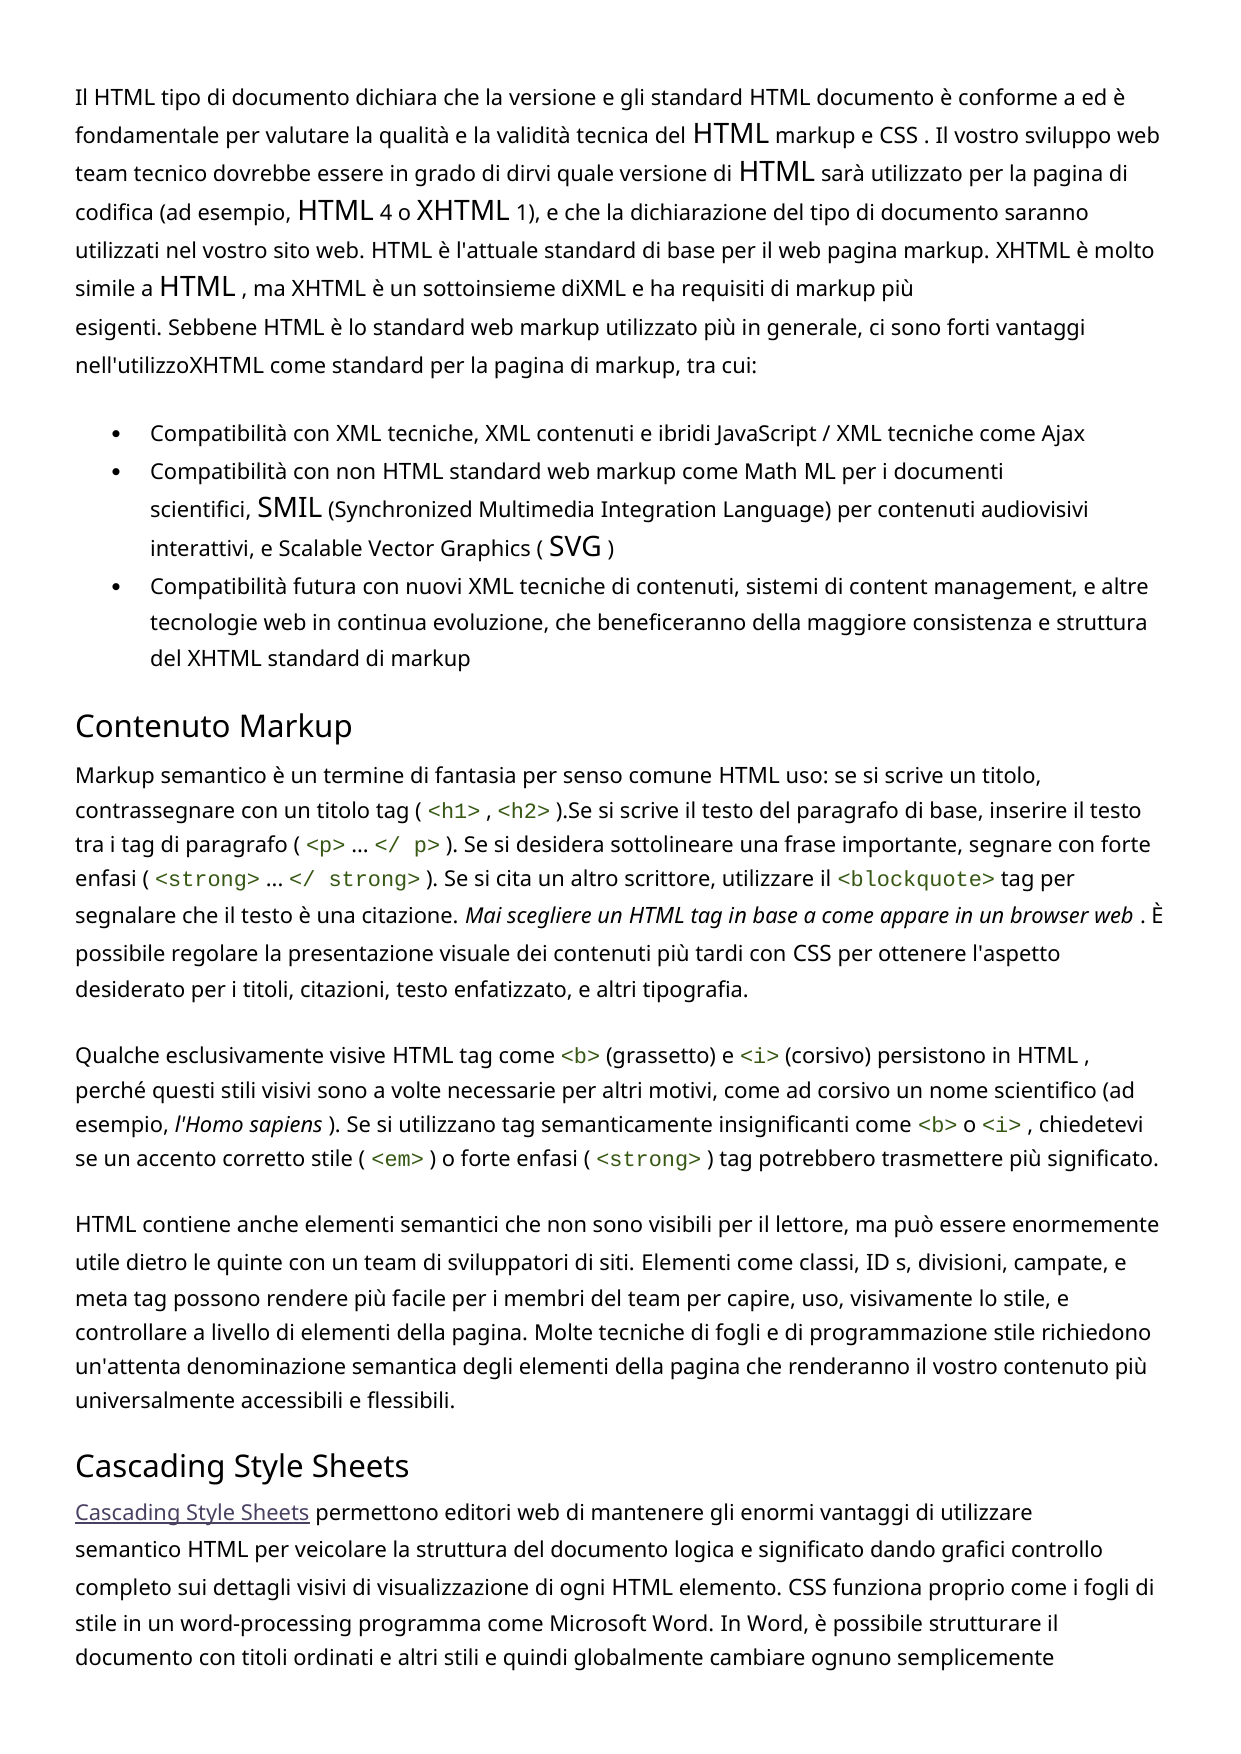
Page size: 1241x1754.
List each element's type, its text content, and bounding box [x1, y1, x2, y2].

list Compatibilità con xml tecniche, xml contenuti e ibridi JavaScript / xml tecniche come Ajax [112, 411, 1165, 449]
text html contiene anche elementi semantici che non sono visibili per il lettore, ma può essere enormemente utile dietro le quinte con un team di sviluppatori di siti. Elementi come classi, id s, divisioni, campate, e meta tag possono rendere più facile per i membri del team per capire, uso, visivamente lo stile, e controllare a livello di elementi della pagina. Molte tecniche di fogli e di programmazione stile richiedono un'attenta denominazione semantica degli elementi della pagina che renderanno il vostro contenuto più universalmente accessibili e flessibili. [75, 1202, 1165, 1415]
subtitle Cascading Style Sheets [75, 1444, 1165, 1487]
text Qualche esclusivamente visive html tag come <b> (grassetto) e <i> (corsivo) persistono in html , perché questi stili visivi sono a volte necessarie per altri motivi, come ad corsivo un nome scientifico (ad esempio, l'Homo sapiens ). Se si utilizzano tag semanticamente insignificanti come <b> o <i> , chiedetevi se un accento corretto stile ( <em> ) o forte enfasi ( <strong> ) tag potrebbero trasmettere più significato. [75, 1033, 1165, 1173]
list Compatibilità con non html standard web markup come Math ml per i documenti scientifici, SMIL (Synchronized Multimedia Integration Language) per contenuti audiovisivi interattivi, e Scalable Vector Graphics ( SVG ) [112, 449, 1165, 564]
text Markup semantico è un termine di fantasia per senso comune html uso: se si scrive un titolo, contrassegnare con un titolo tag ( <h1> , <h2> ).Se si scrive il testo del paragrafo di base, inserire il testo tra i tag di paragrafo ( <p> ... </ p> ). Se si desidera sottolineare una frase importante, segnare con forte enfasi ( <strong> ... </ strong> ). Se si cita un altro scrittore, utilizzare il <blockquote> tag per segnalare che il testo è una citazione. Mai scegliere un html tag in base a come appare in un browser web . È possibile regolare la presentazione visuale dei contenuti più tardi con css per ottenere l'aspetto desiderato per i titoli, citazioni, testo enfatizzato, e altri tipografia. [75, 753, 1165, 1004]
text Il html tipo di documento dichiara che la versione e gli standard html documento è conforme a ed è fondamentale per valutare la qualità e la validità tecnica del HTML markup e css . Il vostro sviluppo web team tecnico dovrebbe essere in grado di dirvi quale versione di HTML sarà utilizzato per la pagina di codifica (ad esempio, HTML 4 o XHTML 1), e che la dichiarazione del tipo di documento saranno utilizzati nel vostro sito web. html è l'attuale standard di base per il web pagina markup. xhtml è molto simile a HTML , ma xhtml è un sottoinsieme dixml e ha requisiti di markup più esigenti. Sebbene html è lo standard web markup utilizzato più in generale, ci sono forti vantaggi nell'utilizzoxhtml come standard per la pagina di markup, tra cui: [75, 75, 1165, 382]
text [75, 1493, 1165, 1671]
list Compatibilità futura con nuovi xml tecniche di contenuti, sistemi di content management, e altre tecnologie web in continua evoluzione, che beneficeranno della maggiore consistenza e struttura del xhtml standard di markup [112, 564, 1165, 675]
subtitle Contenuto Markup [75, 704, 1165, 747]
